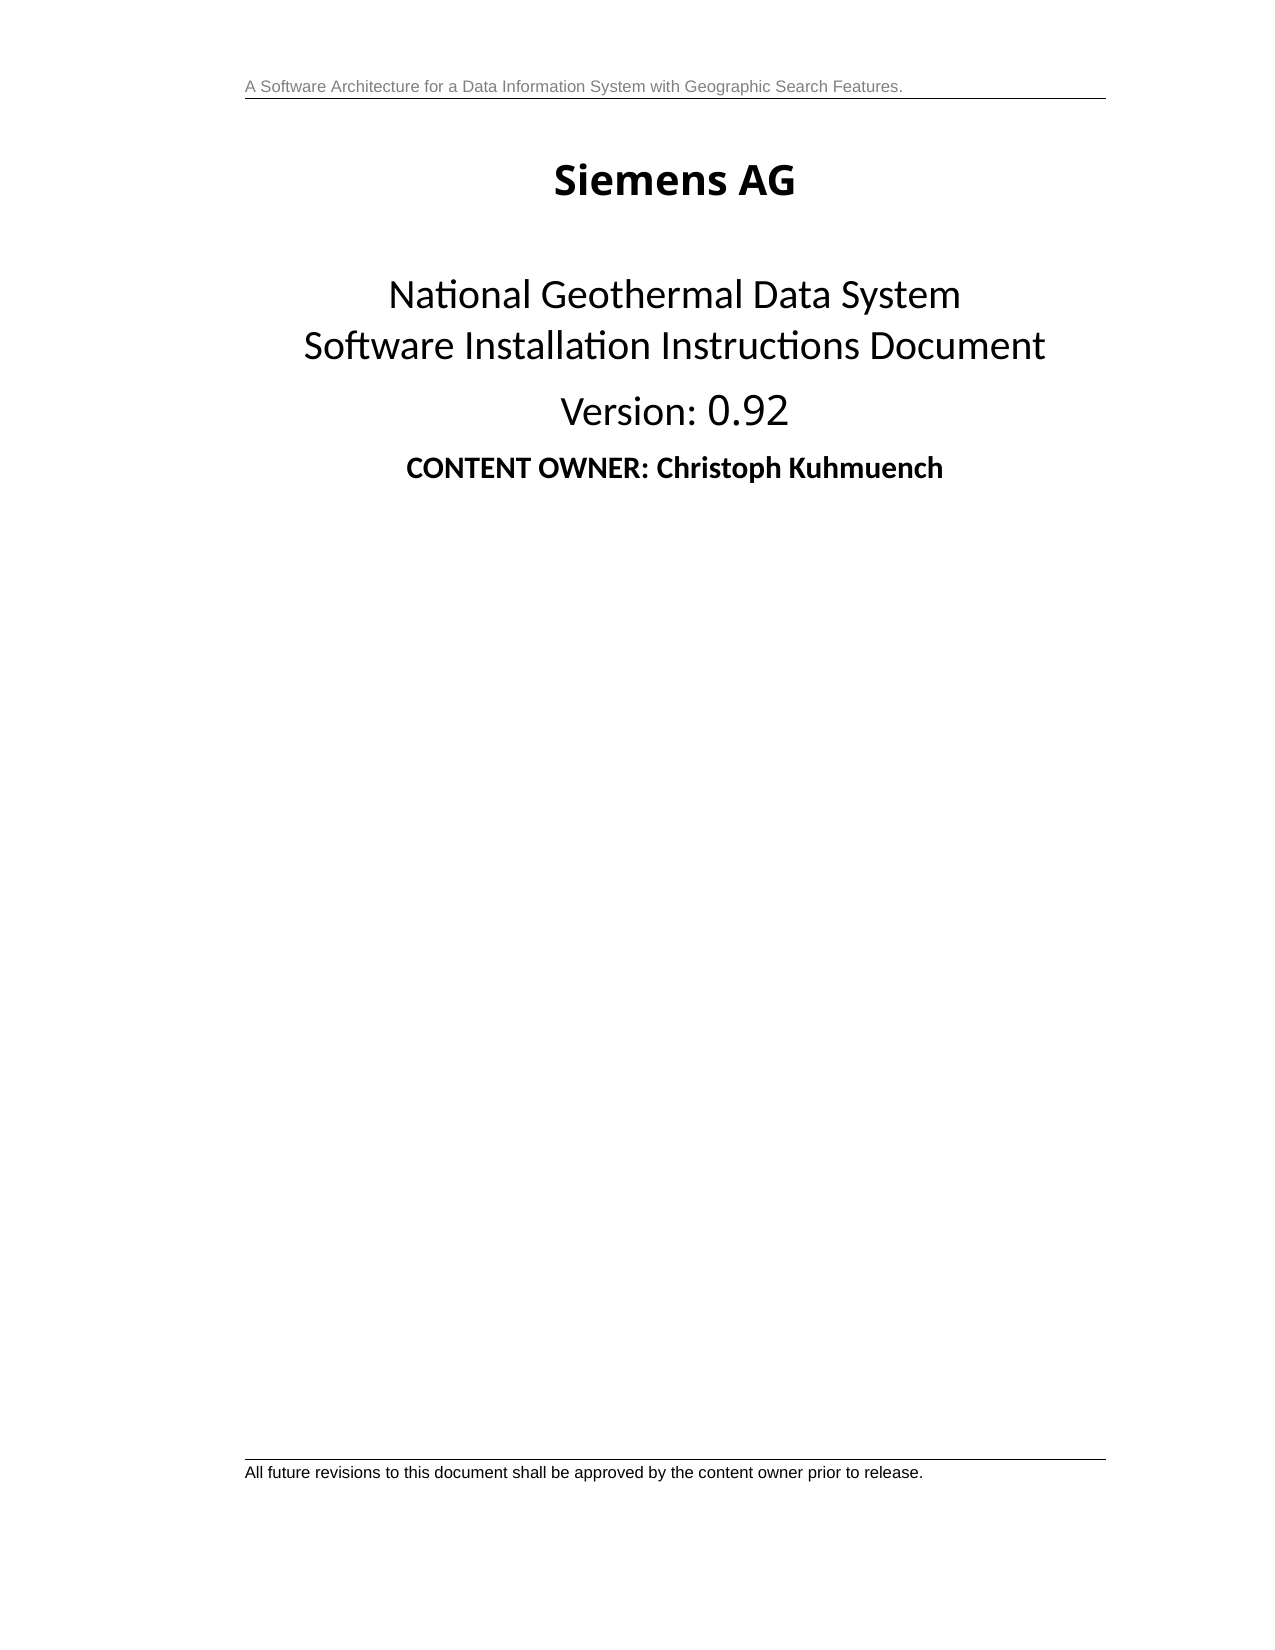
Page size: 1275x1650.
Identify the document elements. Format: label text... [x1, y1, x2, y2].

title National Geothermal Data System Software Installation Instructions Document [244, 218, 1106, 370]
title CONTENT OWNER: Christoph Kuhmuench [244, 448, 1106, 486]
title Version: [244, 381, 1106, 437]
